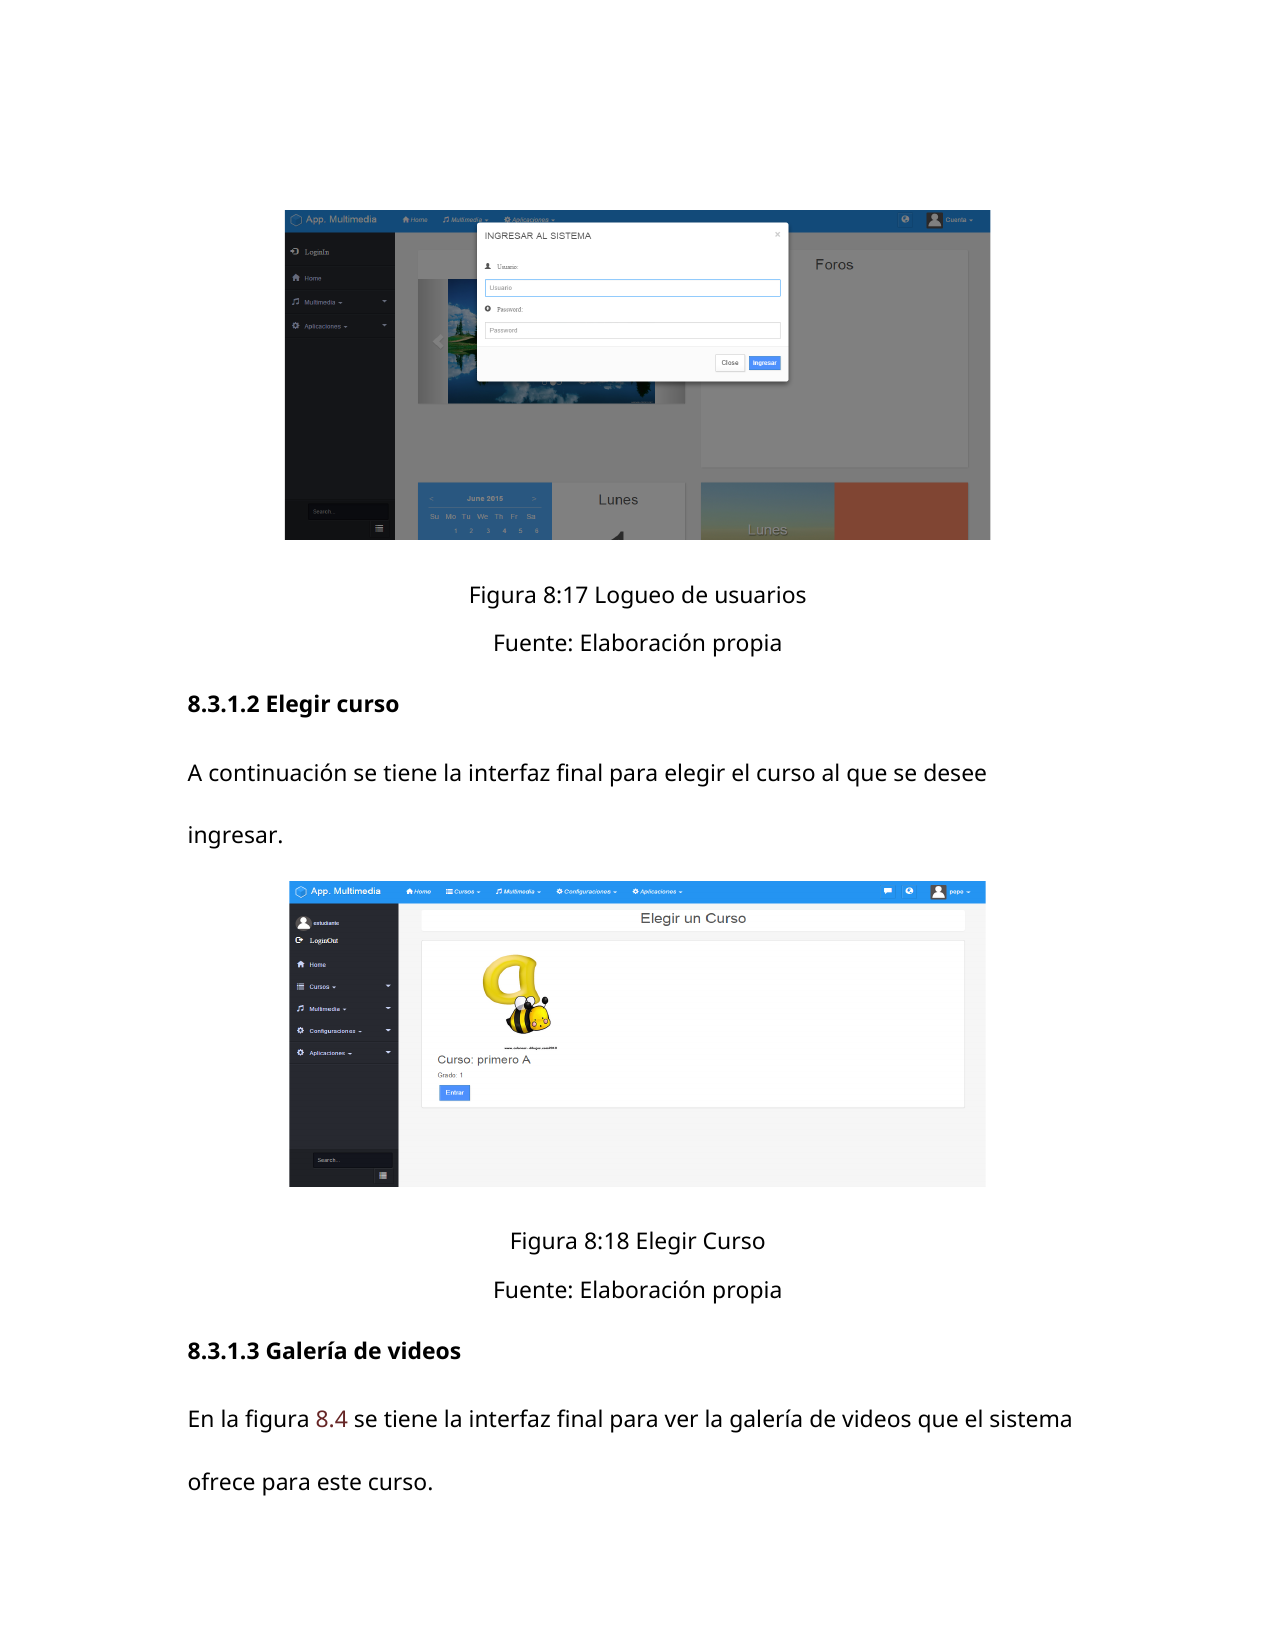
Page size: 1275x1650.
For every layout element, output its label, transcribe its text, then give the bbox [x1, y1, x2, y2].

subtitle 8.3.1.2 Elegir curso [187, 688, 1087, 719]
text A continuación se tiene la interfaz final para elegir el curso al que se desee ingresar. [187, 757, 1087, 850]
text Fuente: Elaboración propia [187, 627, 1087, 658]
text En la figura 8.4 se tiene la interfaz final para ver la galería de videos que el sistema ofrece para este curso. [187, 1403, 1087, 1497]
text Fuente: Elaboración propia [187, 1274, 1087, 1305]
subtitle 8.3.1.3 Galería de videos [187, 1334, 1087, 1366]
